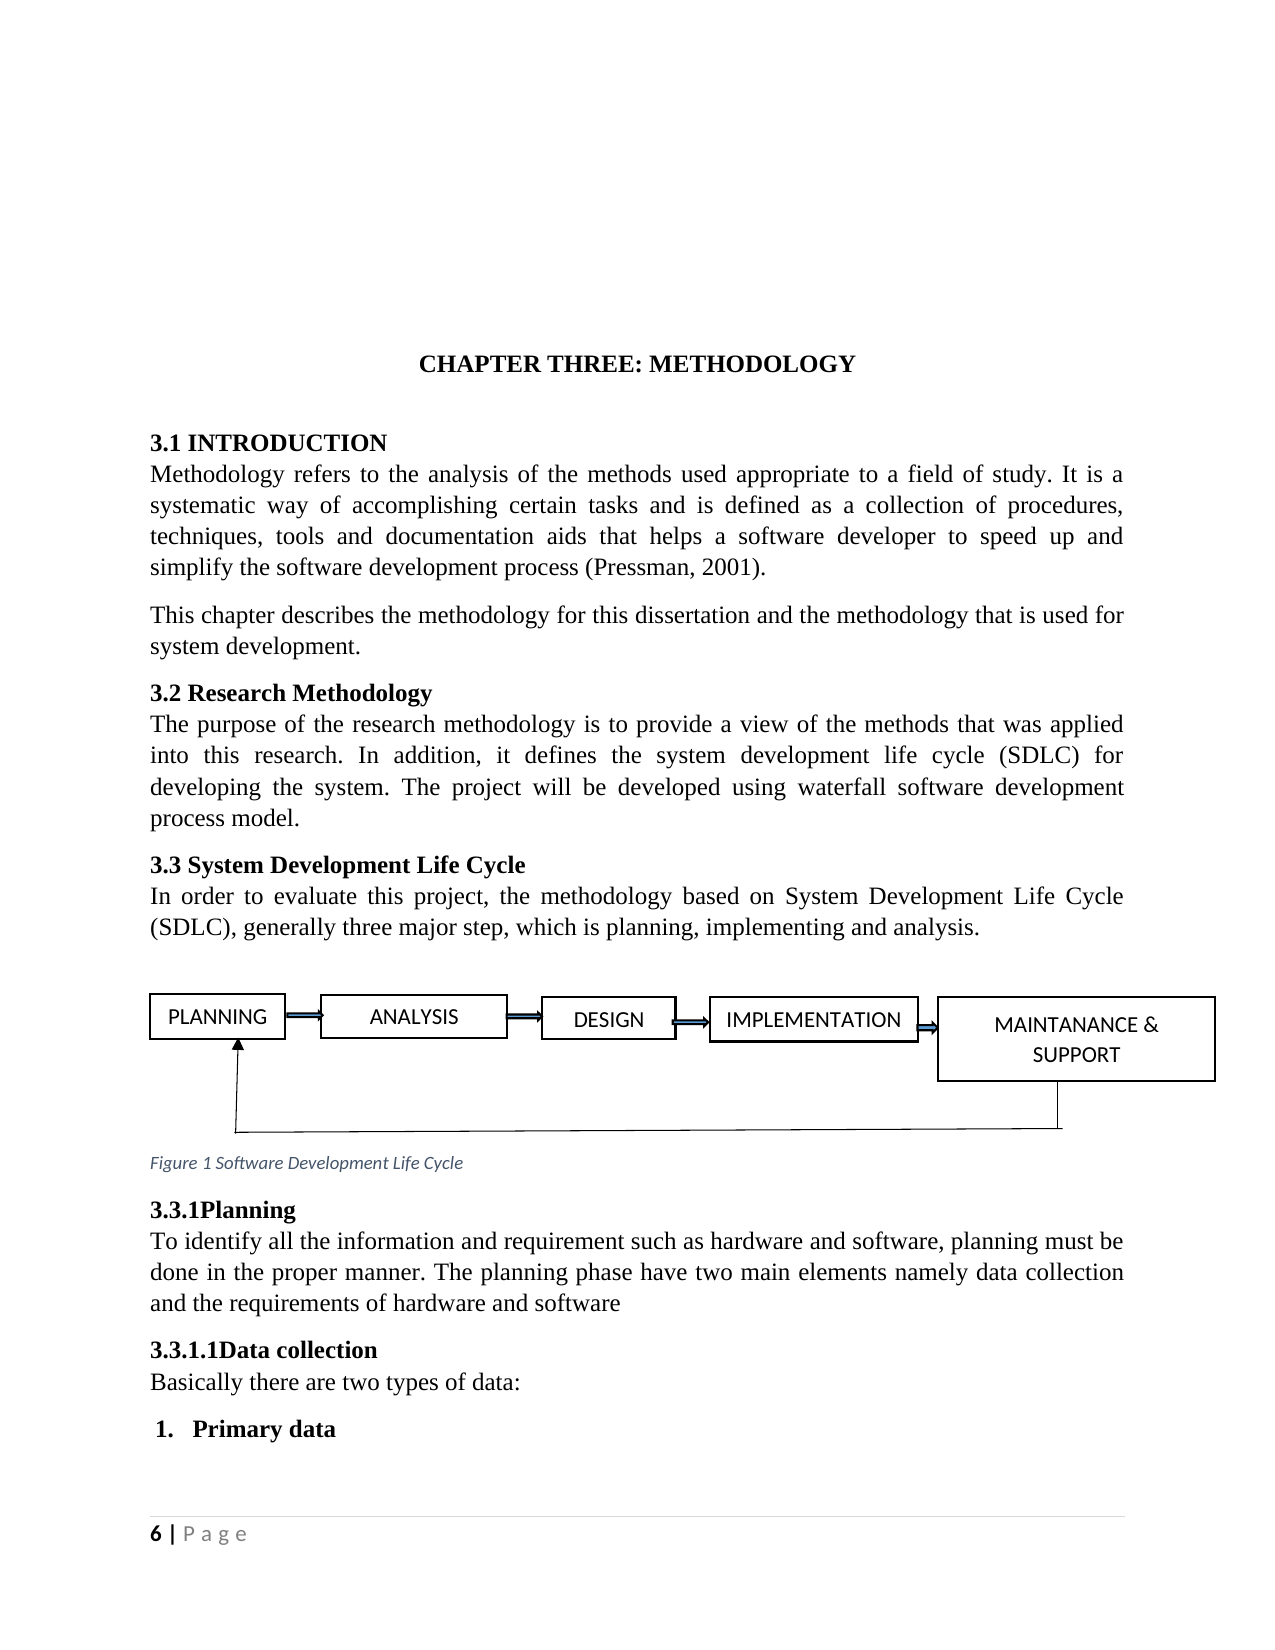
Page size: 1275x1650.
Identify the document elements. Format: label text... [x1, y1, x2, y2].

text This chapter describes the methodology for this dissertation and the methodology that is used for system development. [150, 600, 1125, 659]
text Basically there are two types of data: [150, 1367, 1125, 1395]
text Methodology refers to the analysis of the methods used appropriate to a field of study. It is a systematic way of accomplishing certain tasks and is defined as a collection of procedures, techniques, tools and documentation aids that helps a software developer to speed up and simplify the software development process (Pressman, 2001). [150, 459, 1125, 581]
subtitle 3.1 INTRODUCTION [150, 428, 1125, 457]
text Figure 1 Software Development Life Cycle [150, 1151, 1125, 1174]
text The purpose of the research methodology is to provide a view of the methods that was applied into this research. In addition, it defines the system development life cycle (SDLC) for developing the system. The project will be developed using waterfall software development process model. [150, 709, 1125, 831]
list Primary data [155, 1414, 1125, 1443]
subtitle CHAPTER THREE: METHODOLOGY [150, 349, 1125, 378]
subtitle 3.3.1.1Data collection [150, 1336, 1125, 1364]
subtitle 3.3 System Development Life Cycle [150, 850, 1125, 879]
text To identify all the information and requirement such as hardware and software, planning must be done in the proper manner. The planning phase have two main elements namely data collection and the requirements of hardware and software [150, 1226, 1125, 1317]
subtitle 3.2 Research Methodology [150, 678, 1125, 707]
text In order to evaluate this project, the methodology based on System Development Life Cycle (SDLC), generally three major step, which is planning, implementing and analysis. [150, 881, 1125, 941]
subtitle 3.3.1Planning [150, 1195, 1125, 1223]
